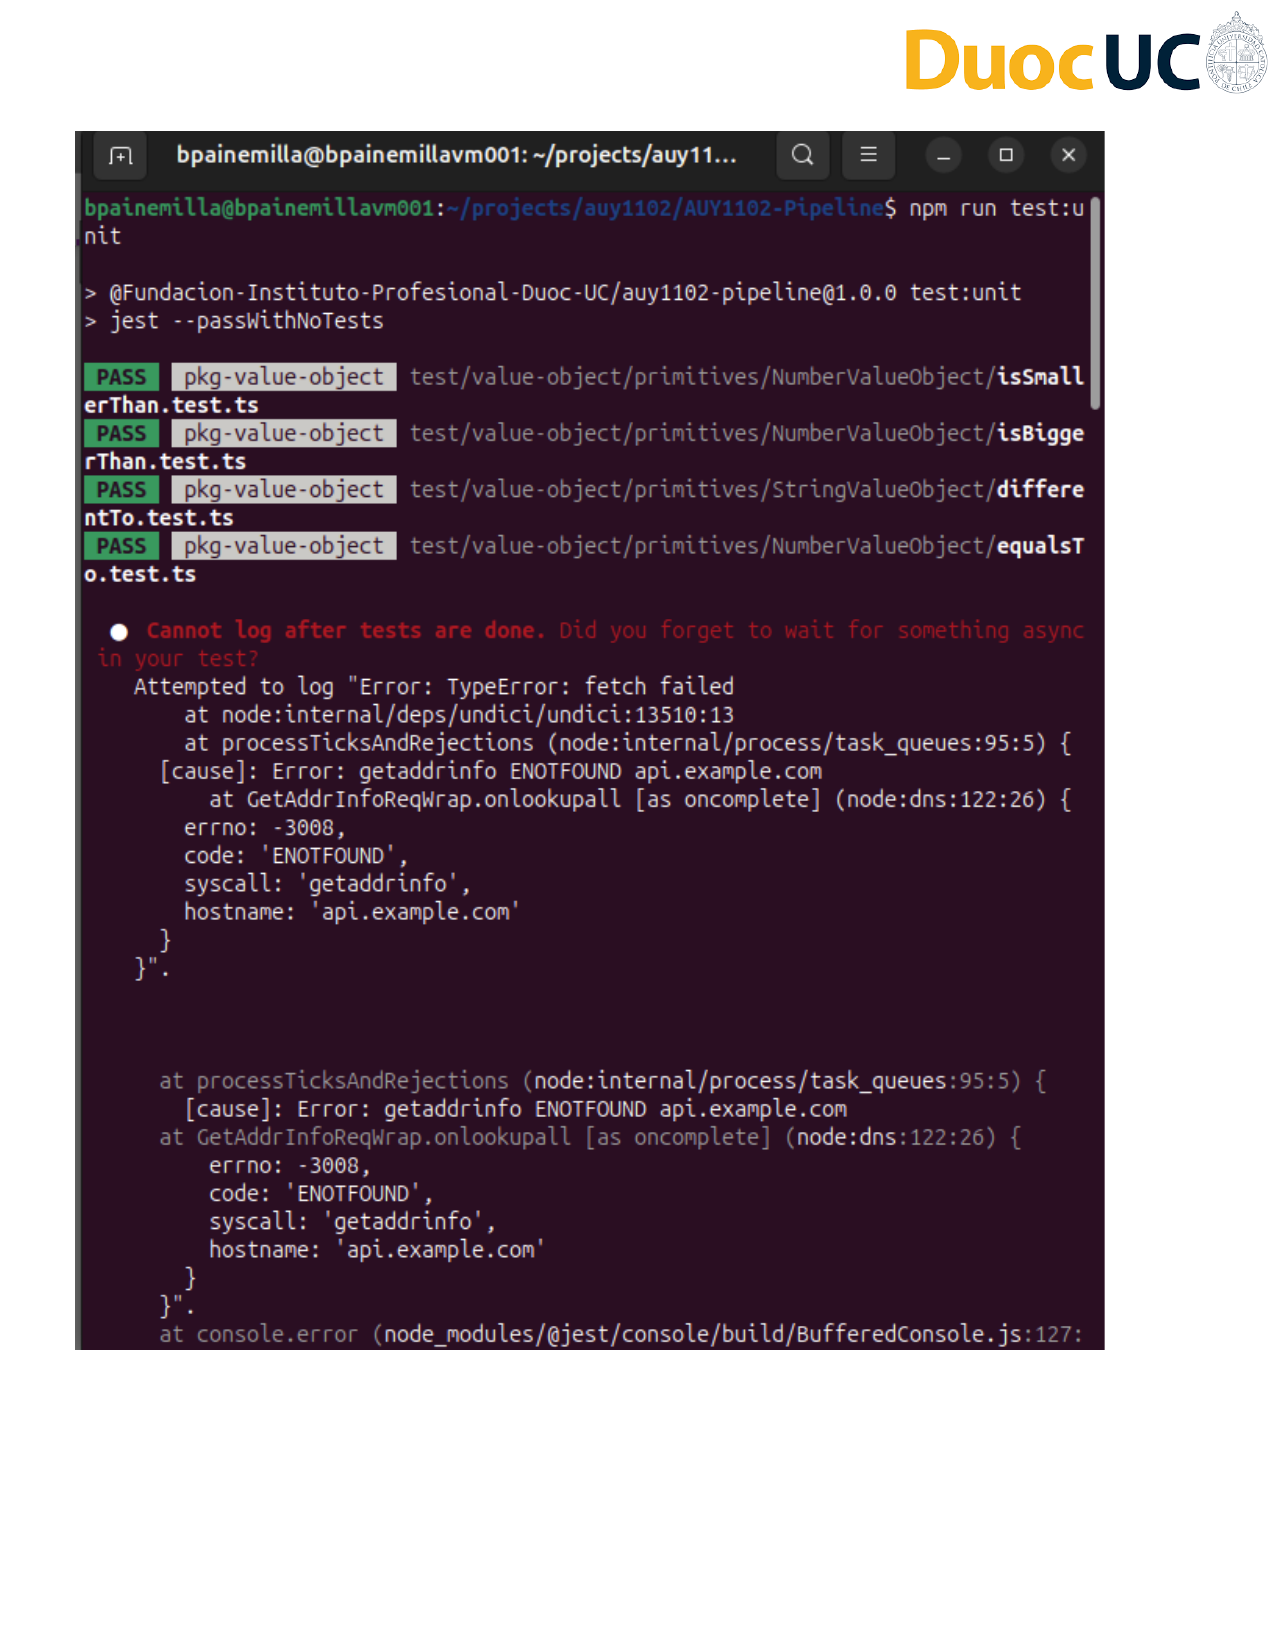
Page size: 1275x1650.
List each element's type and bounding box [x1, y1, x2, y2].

picture [901, 6, 1270, 94]
picture [75, 131, 1105, 1350]
